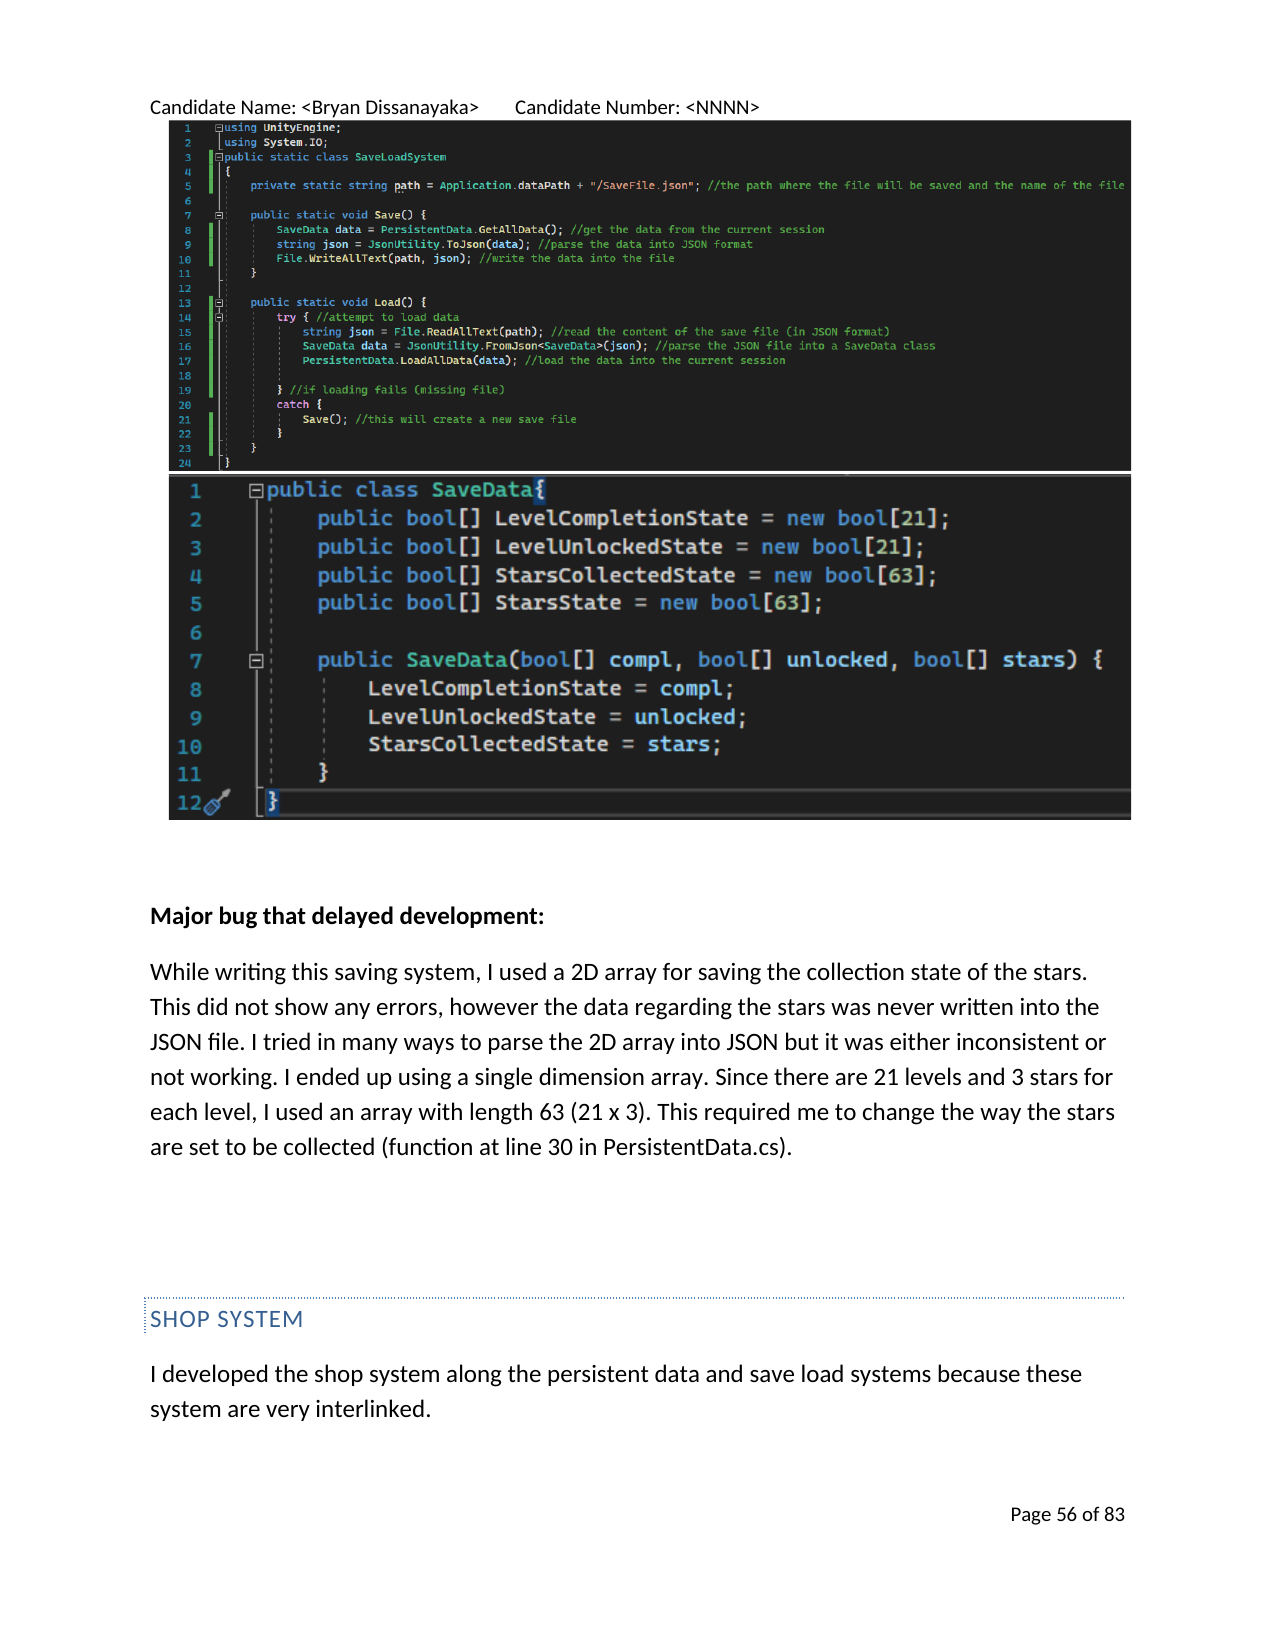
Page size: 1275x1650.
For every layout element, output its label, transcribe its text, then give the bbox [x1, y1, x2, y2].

text Major bug that delayed development: [150, 900, 1125, 931]
subtitle Shop system [144, 1297, 1125, 1333]
text I developed the shop system along the persistent data and save load systems because these system are very interlinked. [150, 1359, 1125, 1424]
text While writing this saving system, I used a 2D array for saving the collection state of the stars. This did not show any errors, however the data regarding the stars was never written into the JSON file. I tried in many ways to parse the 2D array into JSON but it was either inconsistent or not working. I ended up using a single dimension array. Since there are 21 levels and 3 stars for each level, I used an array with length 63 (21 x 3). This required me to change the way the stars are set to be collected (function at line 30 in PersistentData.cs). [150, 956, 1125, 1161]
